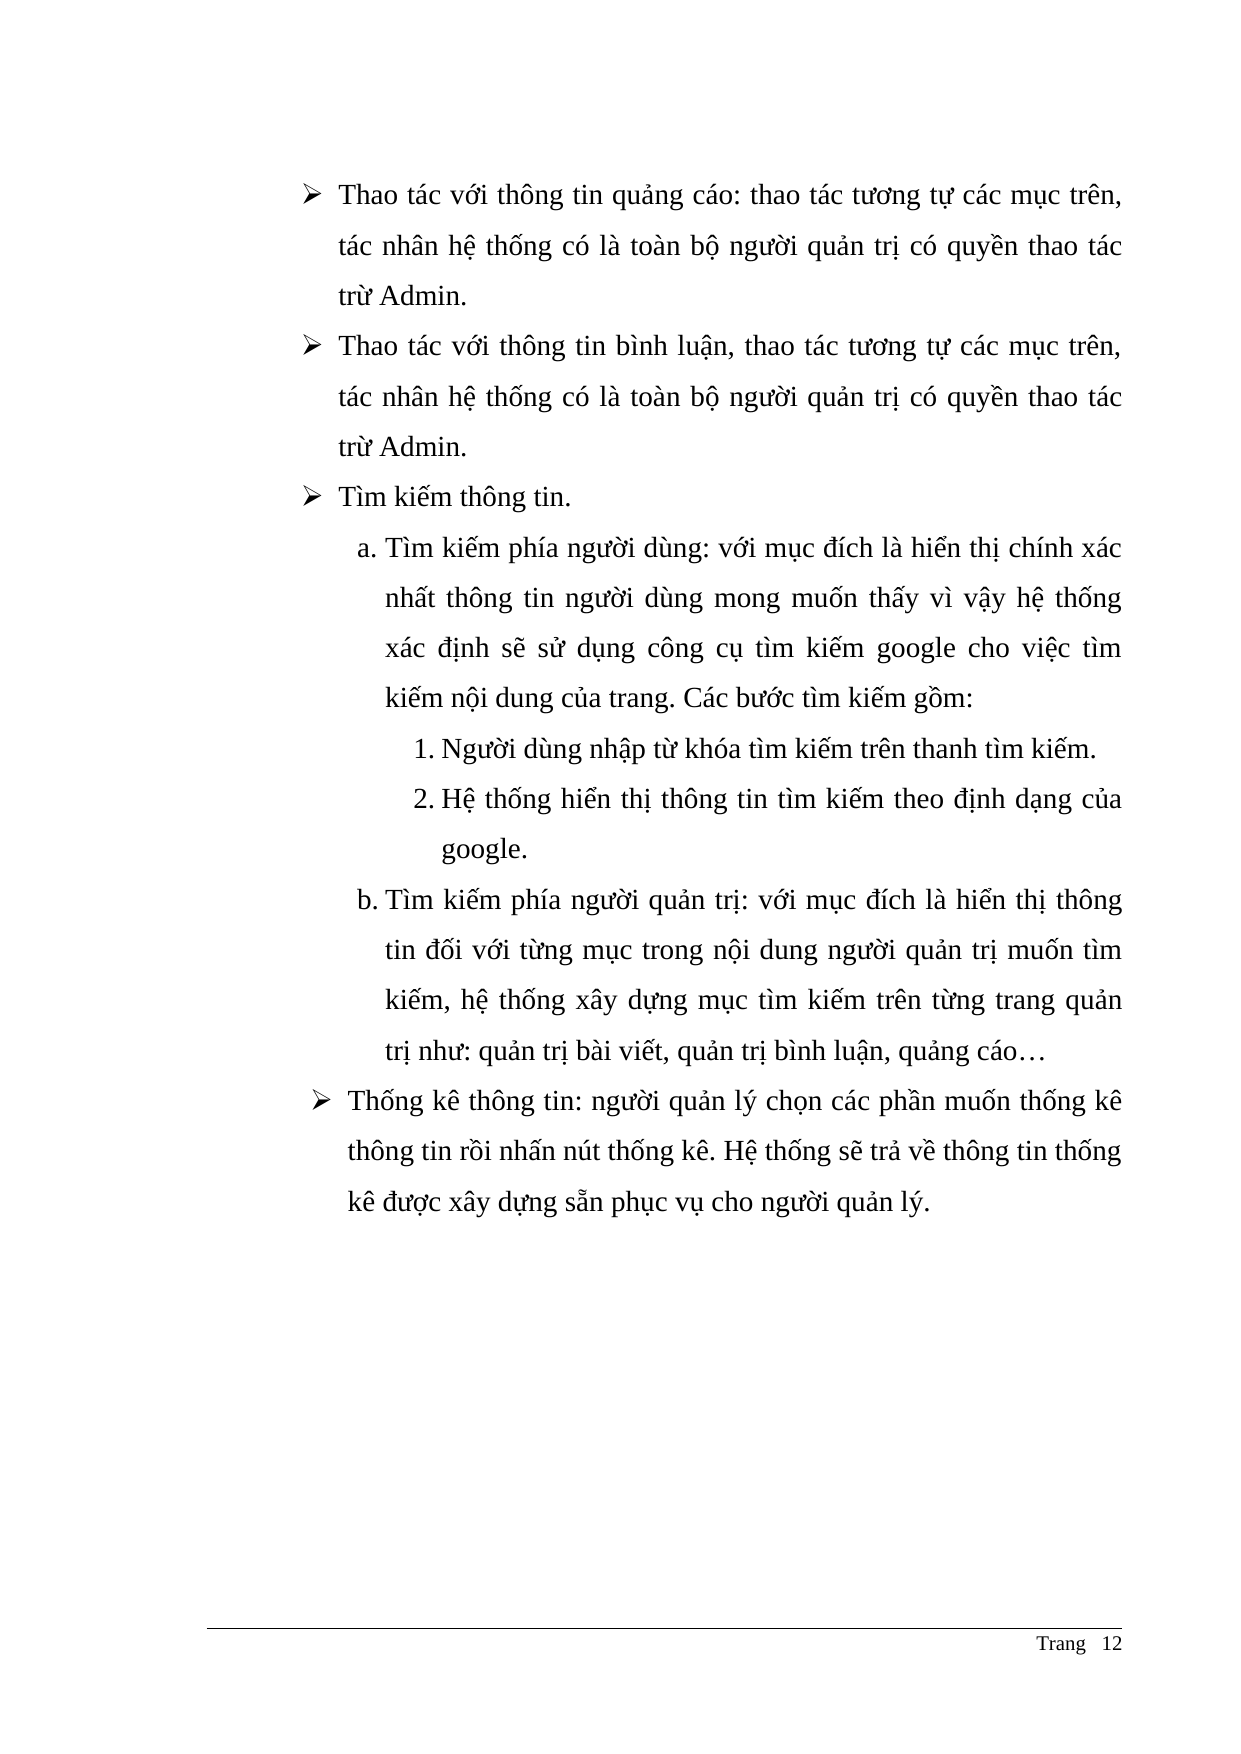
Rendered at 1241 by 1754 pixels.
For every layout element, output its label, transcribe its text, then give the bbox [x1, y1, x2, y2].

list Tìm kiếm phía người dùng: với mục đích là hiển thị chính xác nhất thông tin người dùng mong muốn thấy vì vậy hệ thống xác định sẽ sử dụng công cụ tìm kiếm google cho việc tìm kiếm nội dung của trang. Các bước tìm kiếm gồm: [357, 530, 1122, 714]
list Tìm kiếm phía người quản trị: với mục đích là hiển thị thông tin đối với từng mục trong nội dung người quản trị muốn tìm kiếm, hệ thống xây dựng mục tìm kiếm trên từng trang quản trị như: quản trị bài viết, quản trị bình luận, quảng cáo… [357, 882, 1122, 1066]
list Thao tác với thông tin bình luận, thao tác tương tự các mục trên, tác nhân hệ thống có là toàn bộ người quản trị có quyền thao tác trừ Admin. [301, 328, 1122, 462]
list Người dùng nhập từ khóa tìm kiếm trên thanh tìm kiếm. [413, 731, 1122, 764]
list Thao tác với thông tin quảng cáo: thao tác tương tự các mục trên, tác nhân hệ thống có là toàn bộ người quản trị có quyền thao tác trừ Admin. [301, 177, 1122, 311]
list Thống kê thông tin: người quản lý chọn các phần muốn thống kê thông tin rồi nhấn nút thống kê. Hệ thống sẽ trả về thông tin thống kê được xây dựng sẵn phục vụ cho người quản lý. [310, 1083, 1122, 1217]
list Hệ thống hiển thị thông tin tìm kiếm theo định dạng của google. [413, 781, 1122, 865]
list Tìm kiếm thông tin. [301, 479, 1122, 513]
